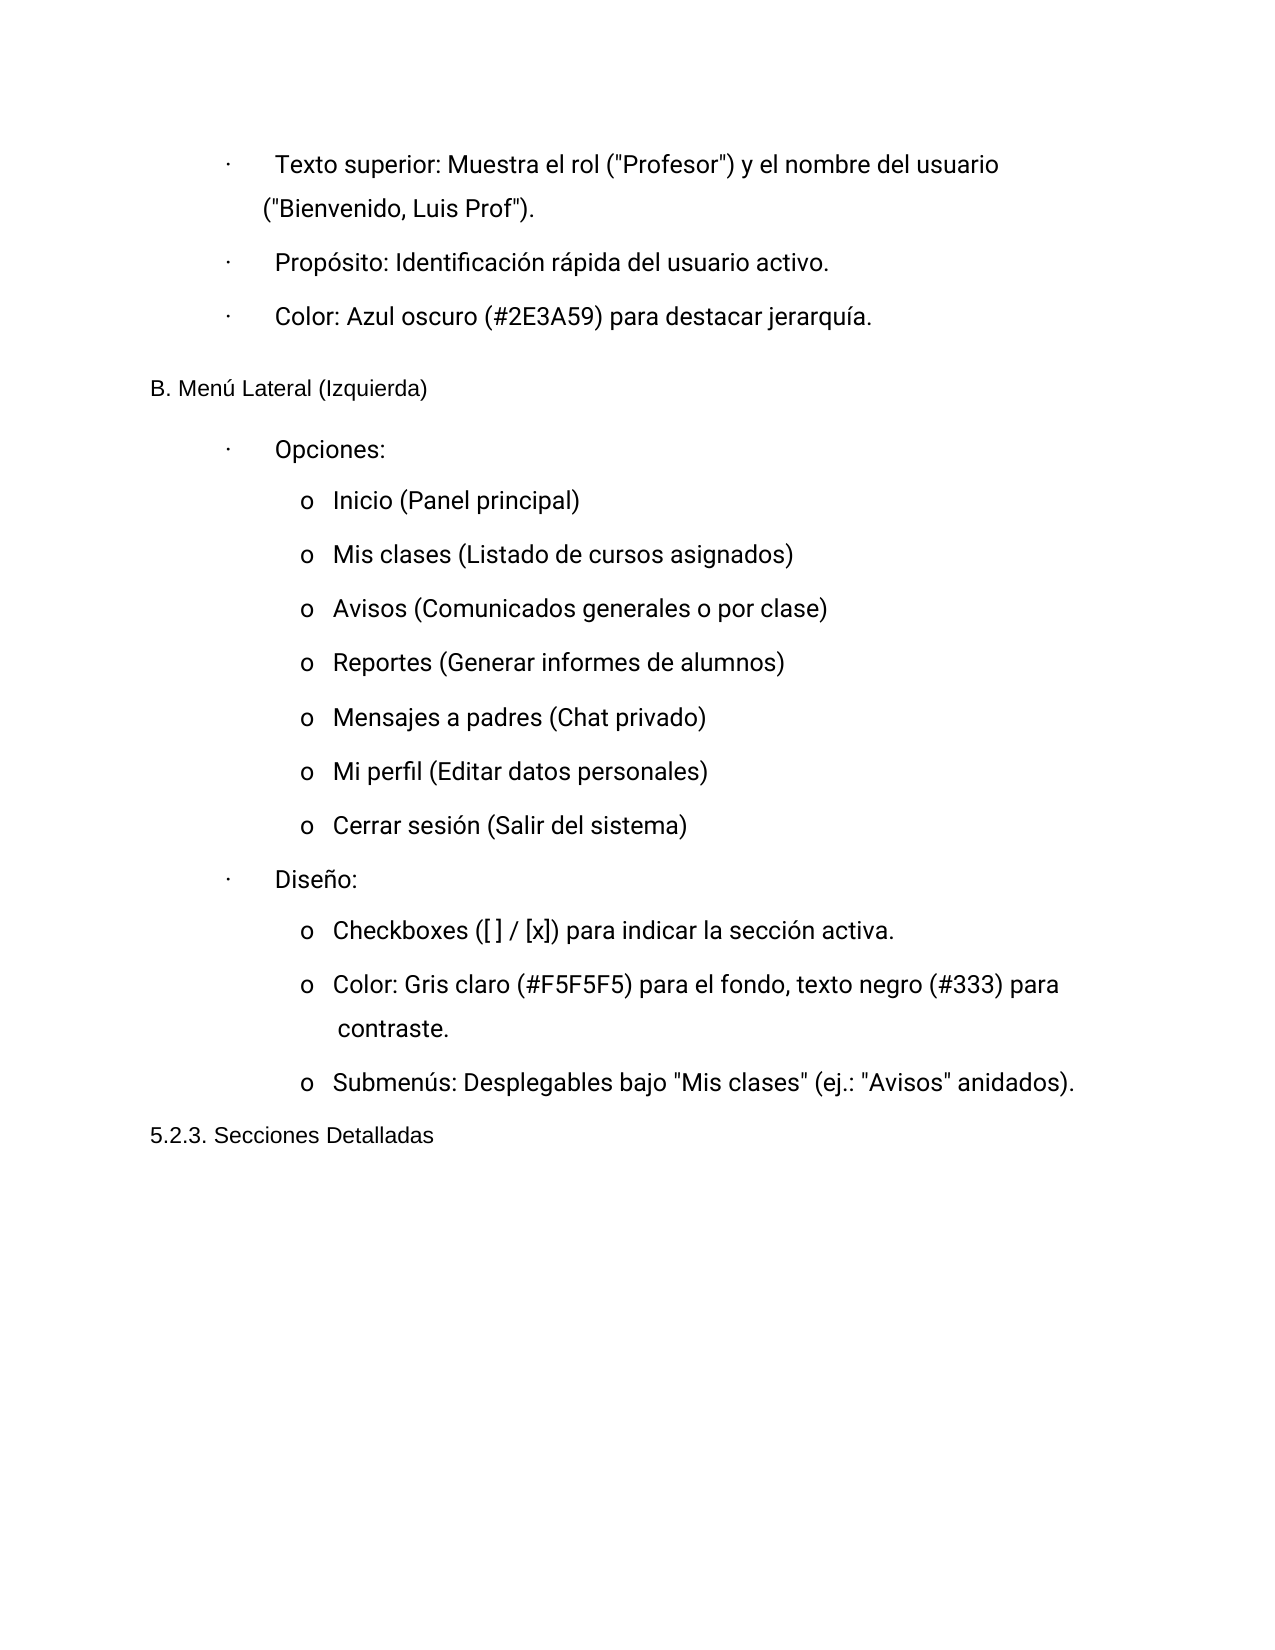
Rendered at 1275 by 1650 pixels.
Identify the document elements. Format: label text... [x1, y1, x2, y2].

text o Checkboxes ([ ] / [x]) para indicar la sección activa. [300, 916, 1125, 945]
text o Mensajes a padres (Chat privado) [300, 703, 1125, 732]
text · Color: Azul oscuro (#2E3A59) para destacar jerarquía. [225, 302, 1125, 332]
text o Reportes (Generar informes de alumnos) [300, 649, 1125, 678]
text o Mis clases (Listado de cursos asignados) [300, 540, 1125, 569]
text · Propósito: Identificación rápida del usuario activo. [225, 248, 1125, 277]
text o Mi perfil (Editar datos personales) [300, 757, 1125, 786]
text · Opciones: [225, 436, 1125, 465]
text · Texto superior: Muestra el rol ("Profesor") y el nombre del usuario ("Bienvenido, Luis Prof"). [225, 150, 1125, 223]
text o Inicio (Panel principal) [300, 486, 1125, 515]
text B. Menú Lateral (Izquierda) [150, 375, 1125, 402]
text · Diseño: [225, 866, 1125, 895]
text o Cerrar sesión (Salir del sistema) [300, 811, 1125, 841]
text o Avisos (Comunicados generales o por clase) [300, 594, 1125, 624]
text o Submenús: Desplegables bajo "Mis clases" (ej.: "Avisos" anidados). [300, 1068, 1125, 1097]
text o Color: Gris claro (#F5F5F5) para el fondo, texto negro (#333) para contraste. [300, 970, 1125, 1043]
text 5.2.3. Secciones Detalladas [150, 1122, 1125, 1149]
